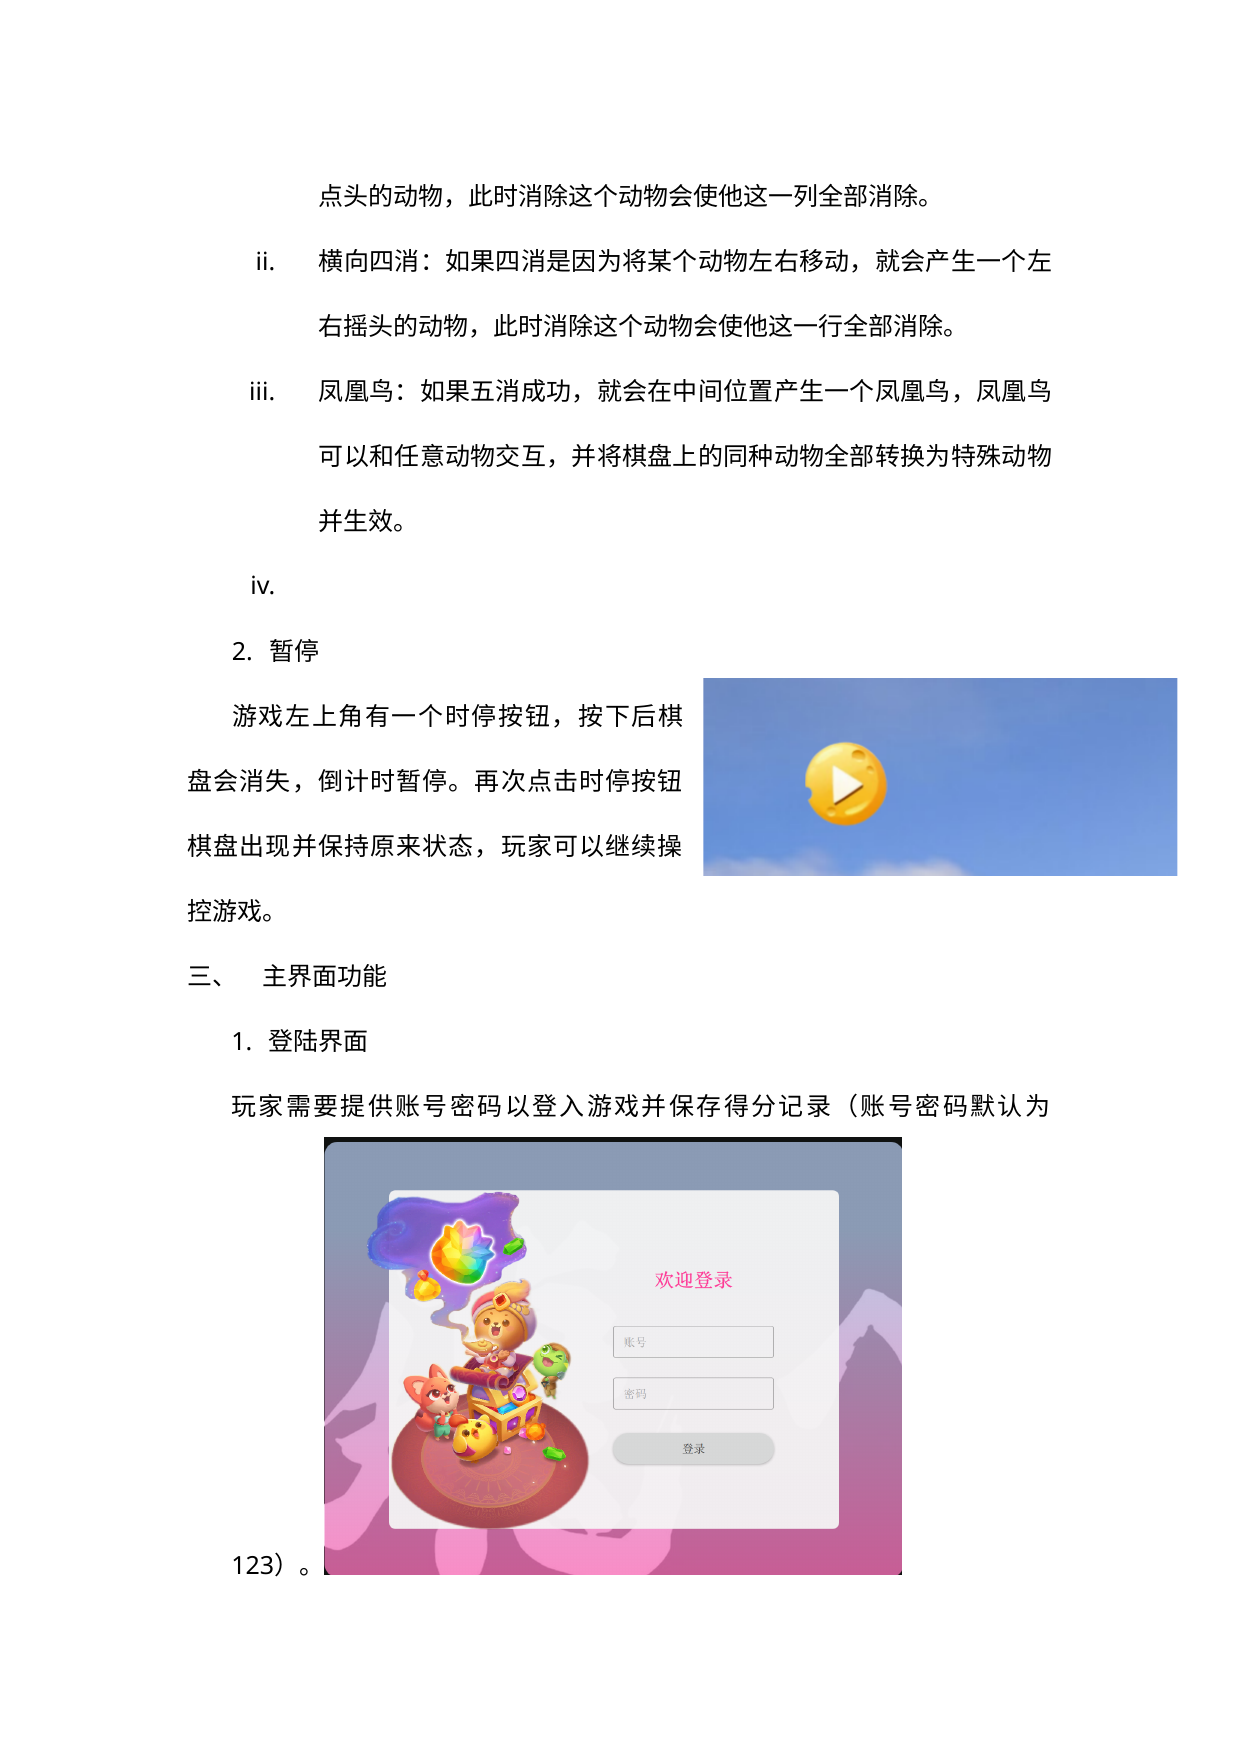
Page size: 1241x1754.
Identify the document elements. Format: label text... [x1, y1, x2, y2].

list 主界面功能 [187, 942, 1053, 1007]
picture [702, 678, 1177, 874]
list 游戏左上角有一个时停按钮，按下后棋盘会消失，倒计时暂停。再次点击时停按钮棋盘出现并保持原来状态，玩家可以继续操控游戏。 [187, 682, 1053, 942]
list 纵向四消：如果四消是因为将某个动物上下移动，就会产生一个上下点头的动物，此时消除这个动物会使他这一列全部消除。 [275, 162, 1053, 227]
list 凤凰鸟：如果五消成功，就会在中间位置产生一个凤凰鸟，凤凰鸟可以和任意动物交互，并将棋盘上的同种动物全部转换为特殊动物并生效。 [275, 357, 1053, 552]
list 横向四消：如果四消是因为将某个动物左右移动，就会产生一个左右摇头的动物，此时消除这个动物会使他这一行全部消除。 [275, 227, 1053, 357]
list 登陆界面 [231, 1007, 1053, 1072]
picture [324, 1137, 902, 1575]
list 暂停 [232, 617, 1053, 682]
